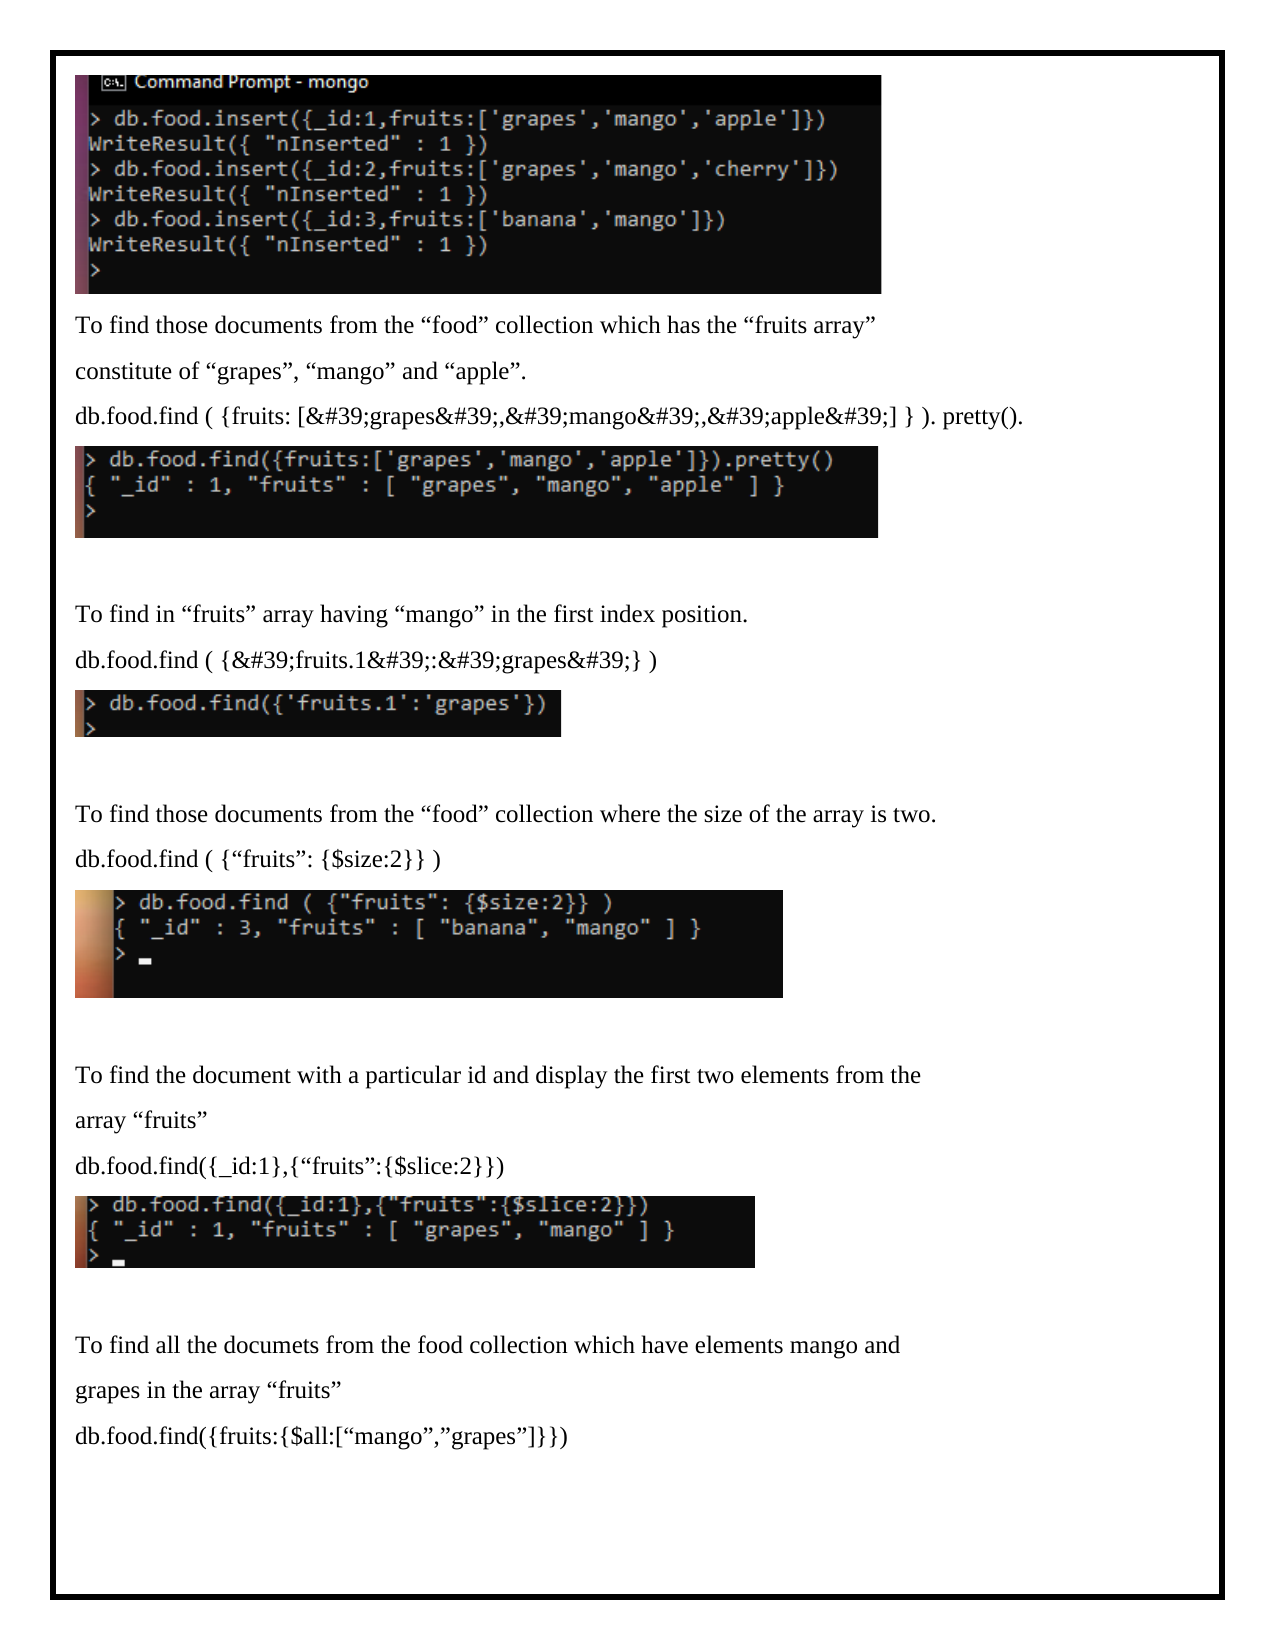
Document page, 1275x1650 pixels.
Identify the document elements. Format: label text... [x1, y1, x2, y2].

picture [75, 75, 882, 294]
text To find those documents from the “food” collection where the size of the array is two. [75, 799, 1200, 828]
text To find all the documets from the food collection which have elements mango and [75, 1330, 1200, 1359]
text array “fruits” [75, 1105, 1200, 1134]
text db.food.find({_id:1},{“fruits”:{$slice:2}}) [75, 1151, 1200, 1179]
text To find in “fruits” array having “mango” in the first index position. [75, 599, 1200, 628]
text db.food.find ( {“fruits”: {$size:2}} ) [75, 844, 1200, 873]
text db.food.find ( {fruits: [&#39;grapes&#39;,&#39;mango&#39;,&#39;apple&#39;] } ). pretty(). [75, 401, 1200, 430]
text grapes in the array “fruits” [75, 1376, 1200, 1404]
picture [75, 1196, 755, 1268]
picture [75, 446, 879, 538]
text To find those documents from the “food” collection which has the “fruits array” [75, 310, 1200, 339]
picture [75, 890, 783, 998]
text constitute of “grapes”, “mango” and “apple”. [75, 356, 1200, 384]
text db.food.find({fruits:{$all:[“mango”,”grapes”]}}) [75, 1421, 1200, 1450]
text To find the document with a particular id and display the first two elements from the [75, 1060, 1200, 1089]
picture [75, 690, 562, 737]
text db.food.find ( {&#39;fruits.1&#39;:&#39;grapes&#39;} ) [75, 645, 1200, 673]
